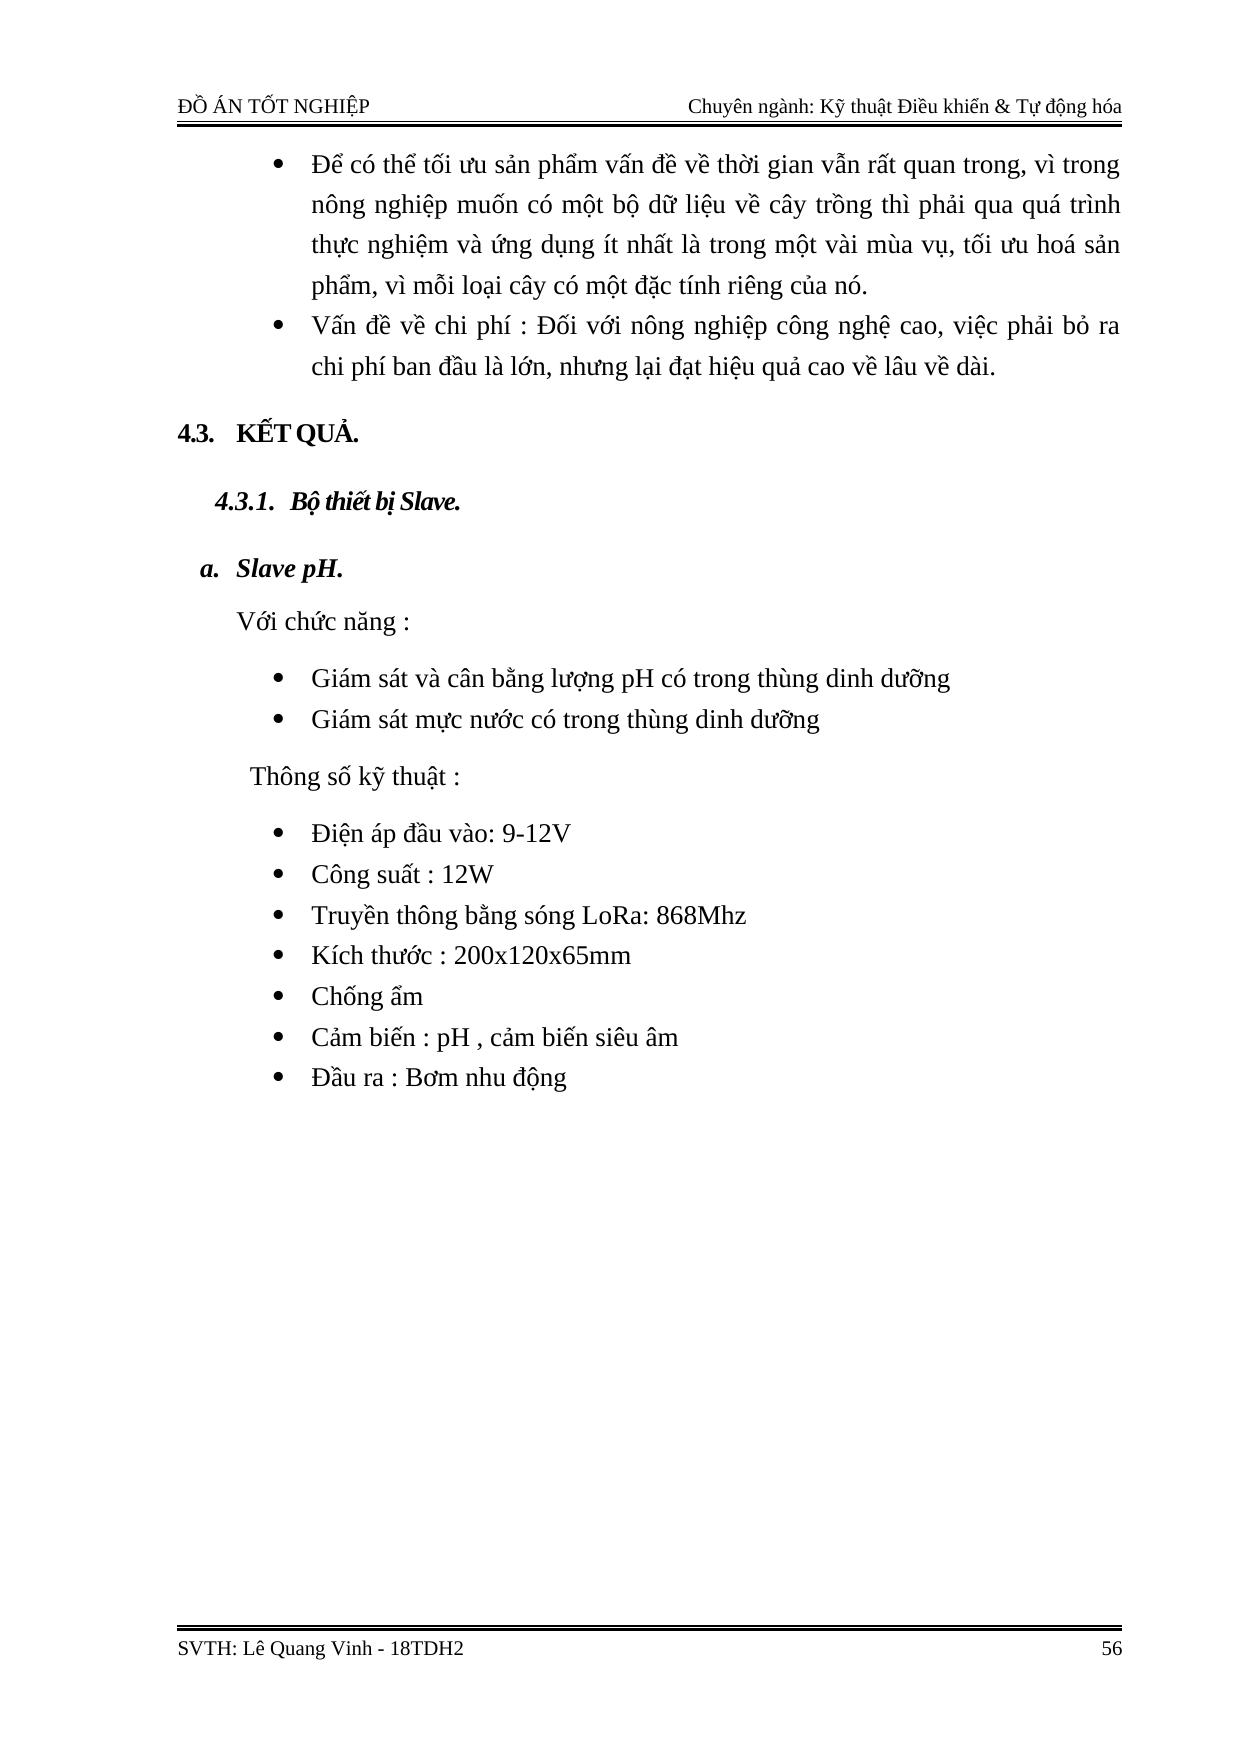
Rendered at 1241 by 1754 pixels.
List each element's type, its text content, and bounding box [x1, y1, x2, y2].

list Cảm biến : pH , cảm biến siêu âm [274, 1021, 1122, 1052]
list Vấn đề về chi phí : Đối với nông nghiệp công nghệ cao, việc phải bỏ ra chi phí ban đầu là lớn, nhưng lại đạt hiệu quả cao về lâu về dài. [274, 309, 1122, 381]
text Với chức năng : [177, 605, 1122, 637]
list Công suất : 12W [274, 858, 1122, 889]
list Để có thể tối ưu sản phẩm vấn đề về thời gian vẫn rất quan trong, vì trong nông nghiệp muốn có một bộ dữ liệu về cây trồng thì phải qua quá trình thực nghiệm và ứng dụng ít nhất là trong một vài mùa vụ, tối ưu hoá sản phẩm, vì mỗi loại cây có một đặc tính riêng của nó. [274, 148, 1122, 300]
list Điện áp đầu vào: 9-12V [274, 817, 1122, 849]
list Giám sát và cân bằng lượng pH có trong thùng dinh dưỡng [274, 662, 1122, 694]
text Slave pH. [200, 552, 1122, 584]
list Chống ẩm [274, 980, 1122, 1011]
subtitle Kết quả. [177, 417, 1122, 449]
list Giám sát mực nước có trong thùng dinh dưỡng [274, 703, 1122, 734]
list Kích thước : 200x120x65mm [274, 939, 1122, 971]
text Thông số kỹ thuật : [177, 760, 1122, 792]
list Truyền thông bằng sóng LoRa: 868Mhz [274, 899, 1122, 930]
subtitle Bộ thiết bị Slave. [215, 485, 1122, 516]
list Đầu ra : Bơm nhu động [274, 1061, 1122, 1092]
